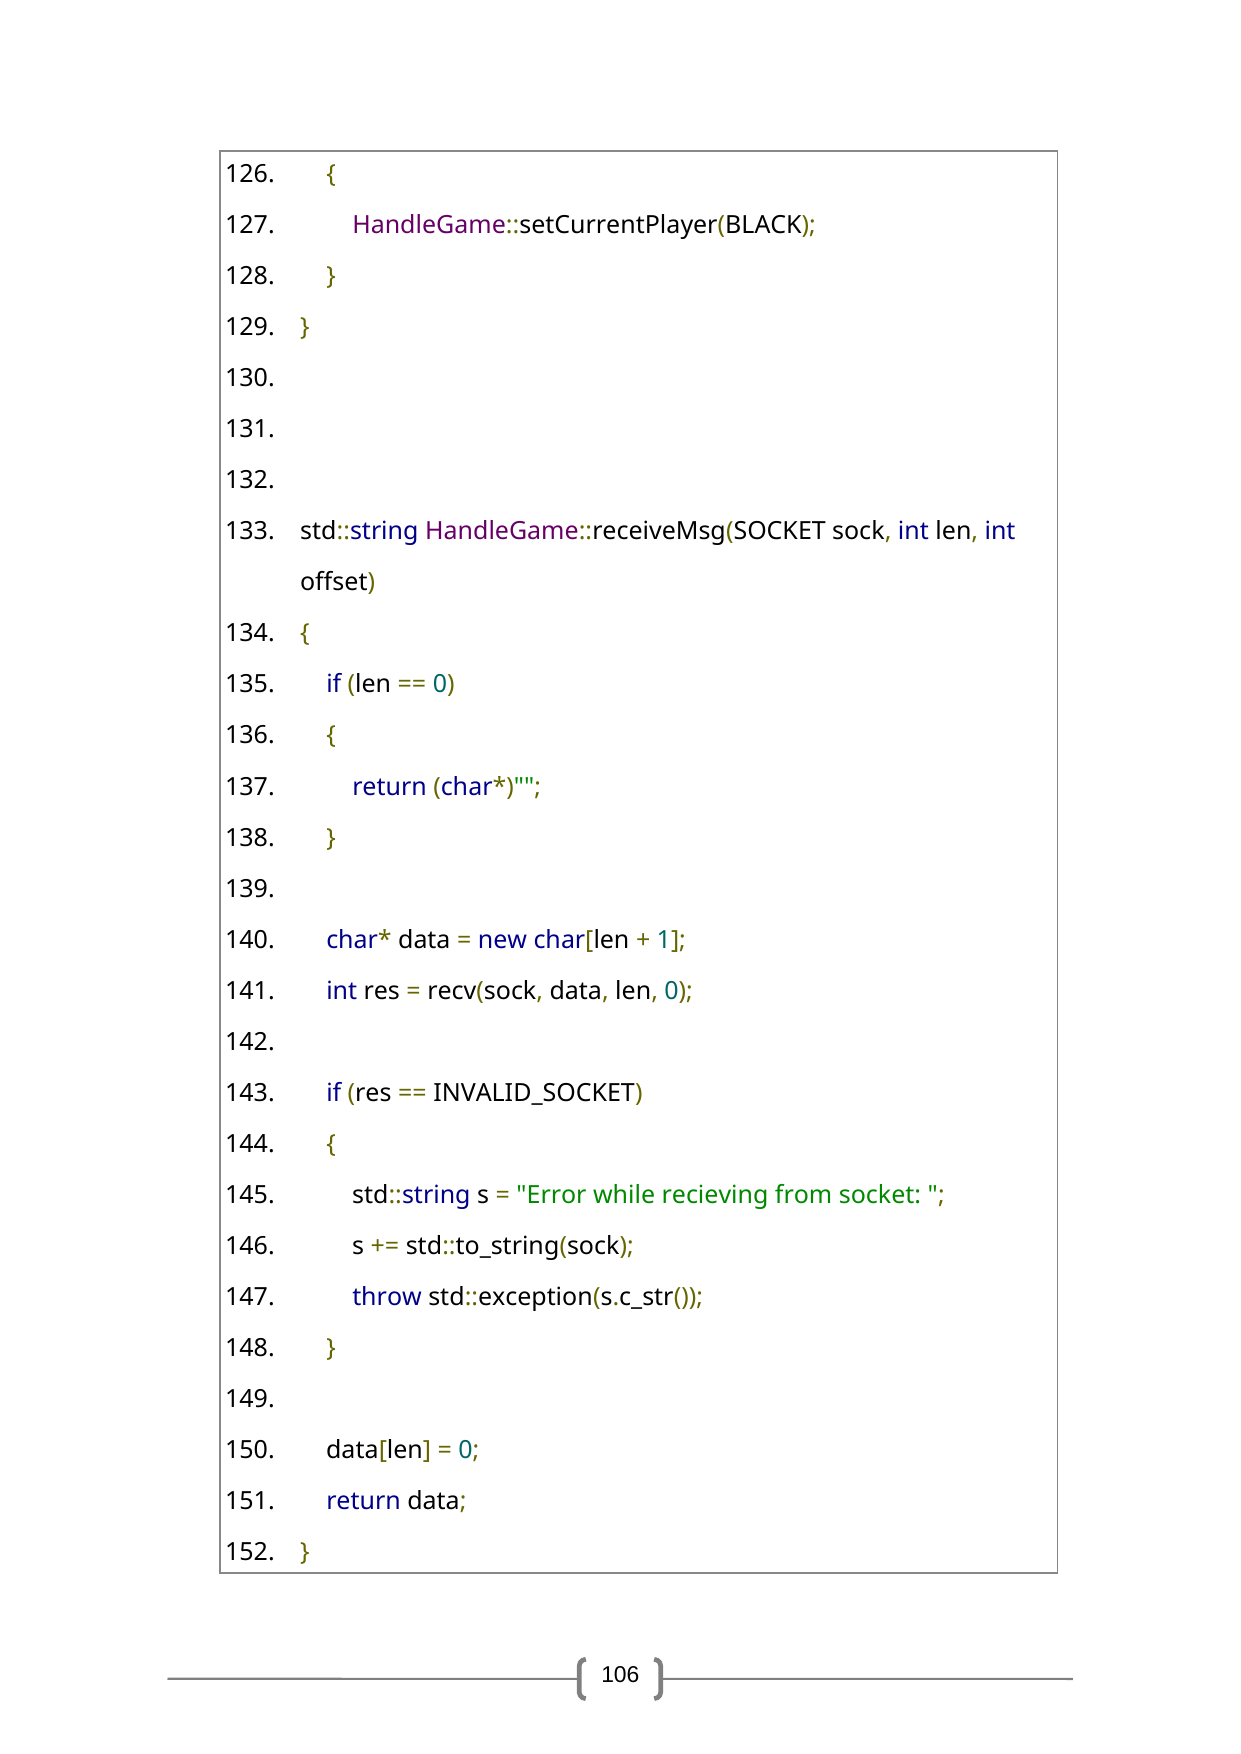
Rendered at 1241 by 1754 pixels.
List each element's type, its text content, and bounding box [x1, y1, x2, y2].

list std::string HandleGame::receiveMsg(SOCKET sock, int len, int offset) [221, 507, 1057, 598]
list std::string s = "Error while recieving from socket: "; [221, 1171, 1057, 1211]
list { [221, 1120, 1057, 1159]
list } [221, 1324, 1057, 1364]
list if (len == 0) [221, 660, 1057, 700]
list } [221, 1528, 1057, 1572]
list { [221, 152, 1057, 190]
list } [221, 252, 1057, 292]
list data[len] = 0; [221, 1426, 1057, 1466]
list { [221, 609, 1057, 649]
list if (res == INVALID_SOCKET) [221, 1069, 1057, 1108]
list throw std::exception(s.c_str()); [221, 1273, 1057, 1313]
list } [221, 813, 1057, 853]
list HandleGame::setCurrentPlayer(BLACK); [221, 201, 1057, 241]
list } [221, 303, 1057, 343]
list return (char*)""; [221, 762, 1057, 802]
list return data; [221, 1477, 1057, 1517]
list int res = recv(sock, data, len, 0); [221, 967, 1057, 1006]
list s += std::to_string(sock); [221, 1222, 1057, 1262]
list char* data = new char[len + 1]; [221, 916, 1057, 955]
list { [221, 711, 1057, 751]
